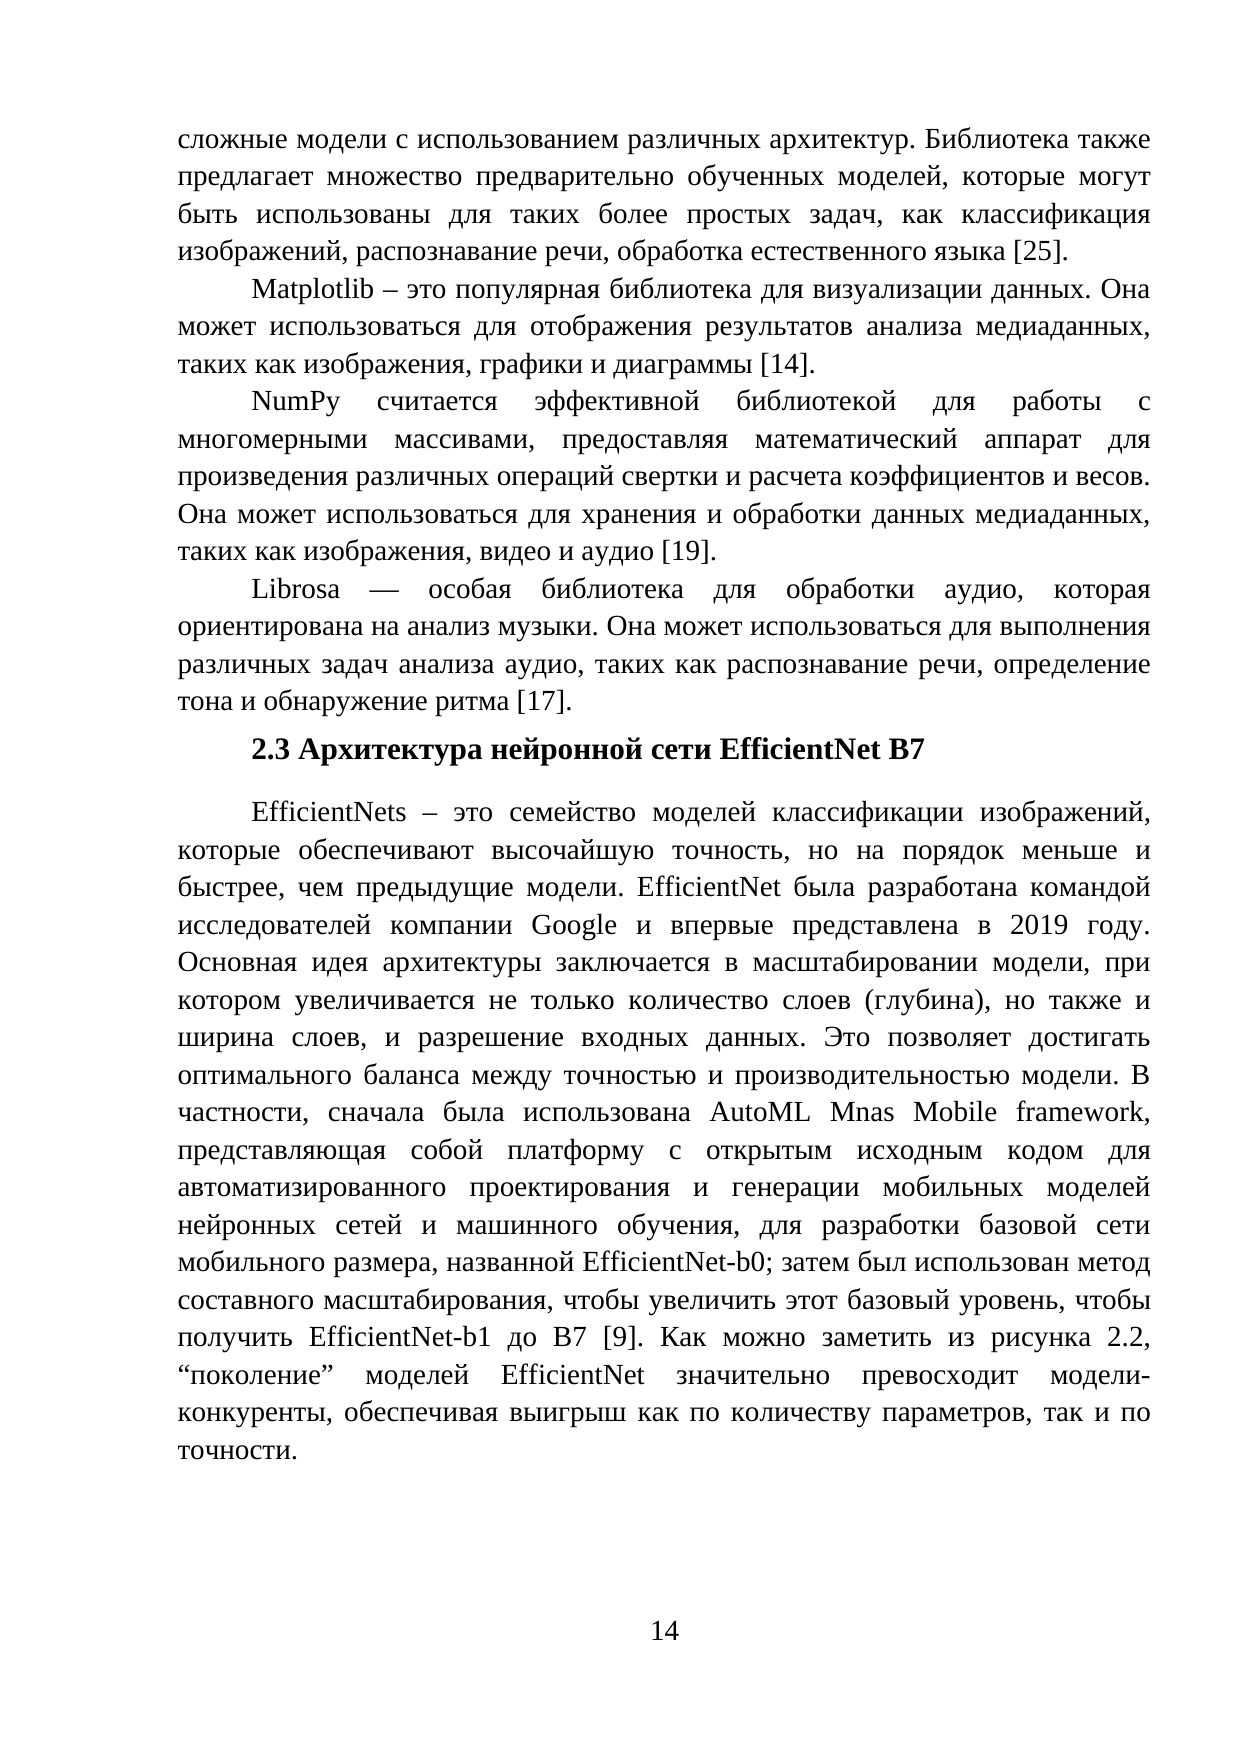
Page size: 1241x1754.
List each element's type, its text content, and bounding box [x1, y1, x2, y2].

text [177, 118, 1152, 268]
text NumPy считается эффективной библиотекой для работы с многомерными массивами, предоставляя математический аппарат для произведения различных операций свертки и расчета коэффициентов и весов. Она может использоваться для хранения и обработки данных медиаданных, таких как изображения, видео и аудио [19]. [177, 381, 1152, 568]
subtitle Архитектура нейронной сети EfficientNet B7 [177, 731, 1152, 767]
text EfficientNets – это семейство моделей классификации изображений, которые обеспечивают высочайшую точность, но на порядок меньше и быстрее, чем предыдущие модели. EfficientNet была разработана командой исследователей компании Google и впервые представлена в 2019 году. Основная идея архитектуры заключается в масштабировании модели, при котором увеличивается не только количество слоев (глубина), но также и ширина слоев, и разрешение входных данных. Это позволяет достигать оптимального баланса между точностью и производительностью модели. В частности, сначала была использована AutoML Mnas Mobile framework, представляющая собой платформу с открытым исходным кодом для автоматизированного проектирования и генерации мобильных моделей нейронных сетей и машинного обучения, для разработки базовой сети мобильного размера, названной EfficientNet-b0; затем был использован метод составного масштабирования, чтобы увеличить этот базовый уровень, чтобы получить EfficientNet-b1 до B7 [9]. Как можно заметить из рисунка 2.2, “поколение” моделей EfficientNet значительно превосходит модели-конкуренты, обеспечивая выигрыш как по количеству параметров, так и по точности. [177, 792, 1152, 1467]
text Matplotlib – это популярная библиотека для визуализации данных. Она может использоваться для отображения результатов анализа медиаданных, таких как изображения, графики и диаграммы [14]. [177, 268, 1152, 381]
text Librosa — особая библиотека для обработки аудио, которая ориентирована на анализ музыки. Она может использоваться для выполнения различных задач анализа аудио, таких как распознавание речи, определение тона и обнаружение ритма [17]. [177, 568, 1152, 718]
